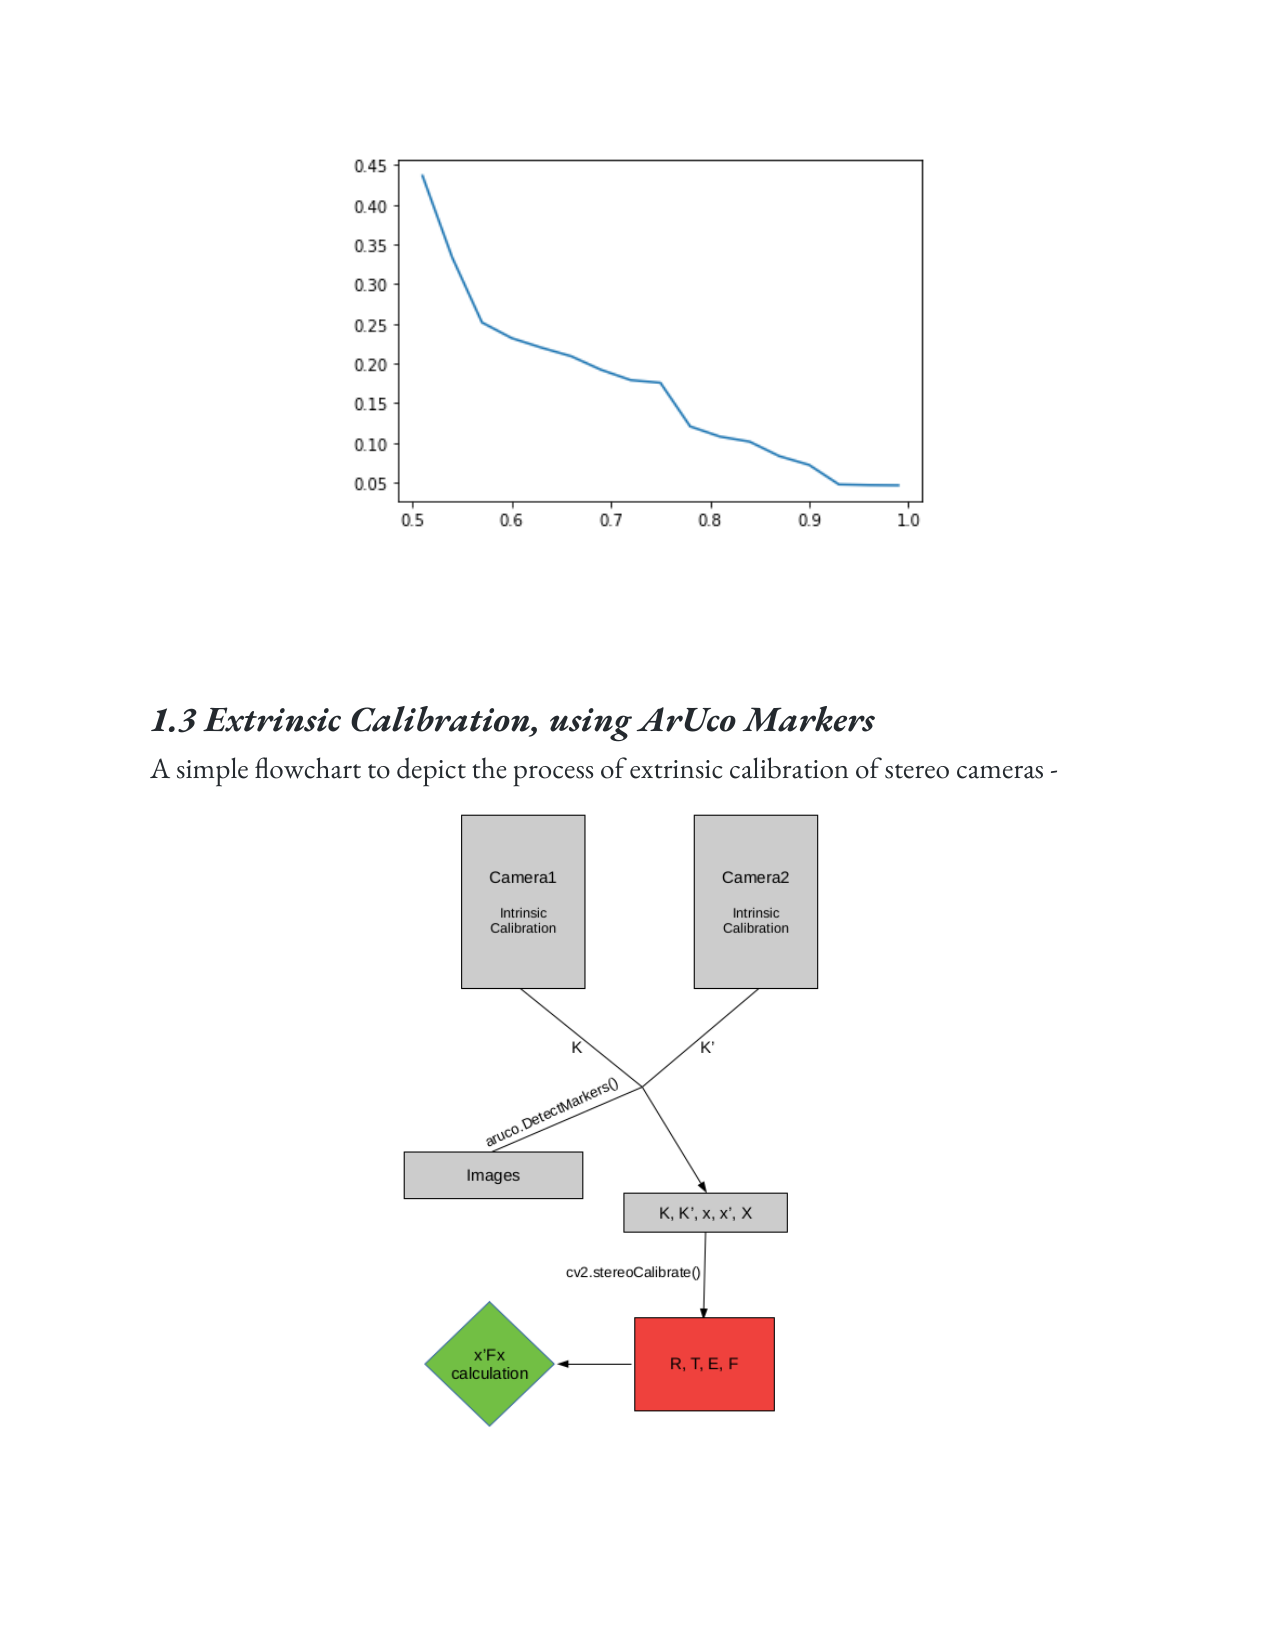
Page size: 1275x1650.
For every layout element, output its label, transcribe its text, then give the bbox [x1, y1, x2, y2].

picture [381, 793, 894, 1458]
picture [342, 150, 933, 539]
text 1.3 Extrinsic Calibration, using ArUco Markers [150, 696, 1125, 742]
text A simple flowchart to depict the process of extrinsic calibration of stereo cameras - [150, 749, 1125, 787]
